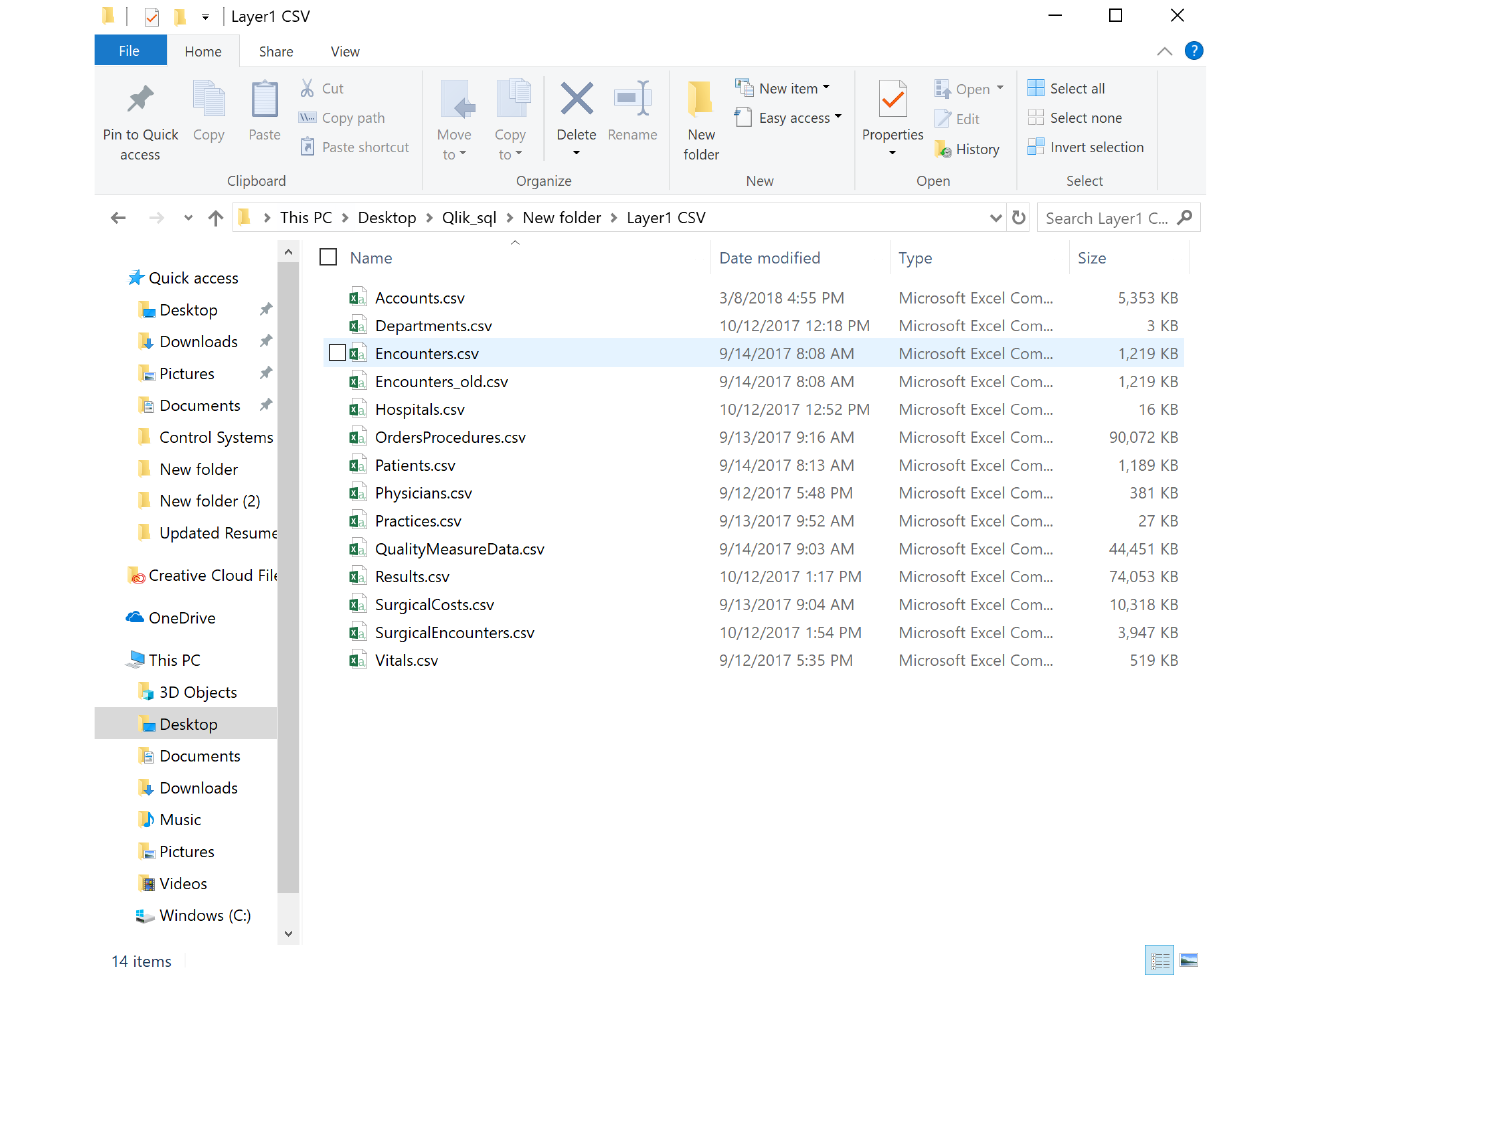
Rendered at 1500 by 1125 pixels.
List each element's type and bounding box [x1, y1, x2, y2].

picture [94, 0, 1207, 975]
